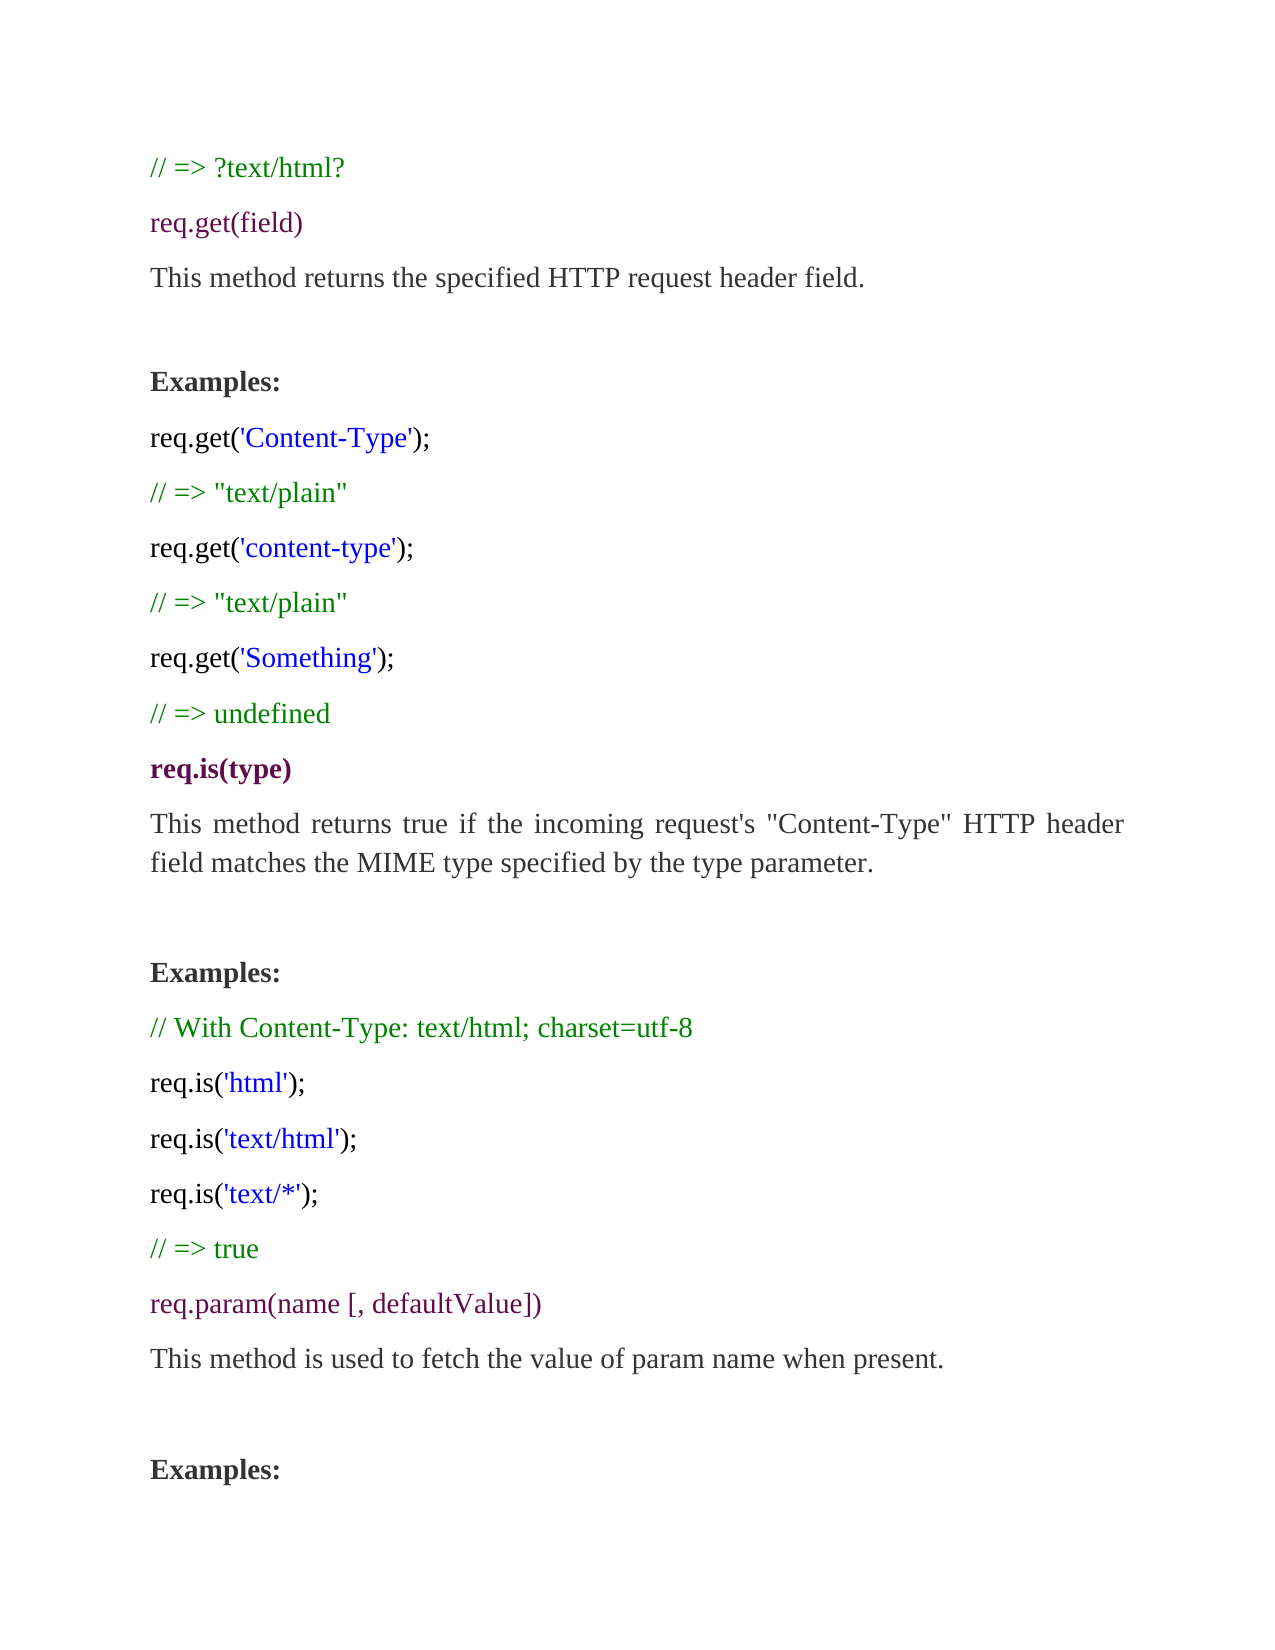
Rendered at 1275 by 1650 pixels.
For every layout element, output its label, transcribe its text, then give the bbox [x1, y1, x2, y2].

text This method is used to fetch the value of param name when present. [150, 1342, 1125, 1375]
text // => "text/plain" [150, 585, 1125, 619]
text Examples: [150, 1452, 1125, 1486]
text req.get('Content-Type'); [150, 420, 1125, 453]
text req.is('html'); [150, 1066, 1125, 1099]
text req.param(name [, defaultValue]) [150, 1286, 1125, 1320]
text Examples: [150, 955, 1125, 989]
text // => "text/plain" [150, 475, 1125, 508]
text This method returns true if the incoming request's "Content-Type" HTTP header field matches the MIME type specified by the type parameter. [150, 806, 1125, 878]
text This method returns the specified HTTP request header field. [150, 260, 1125, 294]
text req.get('content-type'); [150, 530, 1125, 564]
text req.is('text/html'); [150, 1121, 1125, 1154]
text // => undefined [150, 696, 1125, 729]
text // => true [150, 1231, 1125, 1265]
text req.get(field) [150, 205, 1125, 239]
text // With Content-Type: text/html; charset=utf-8 [150, 1010, 1125, 1044]
text Examples: [150, 364, 1125, 398]
text req.get('Something'); [150, 641, 1125, 674]
text req.is(type) [150, 751, 1125, 784]
text // => ?text/html? [150, 150, 1125, 183]
text req.is('text/*'); [150, 1176, 1125, 1209]
